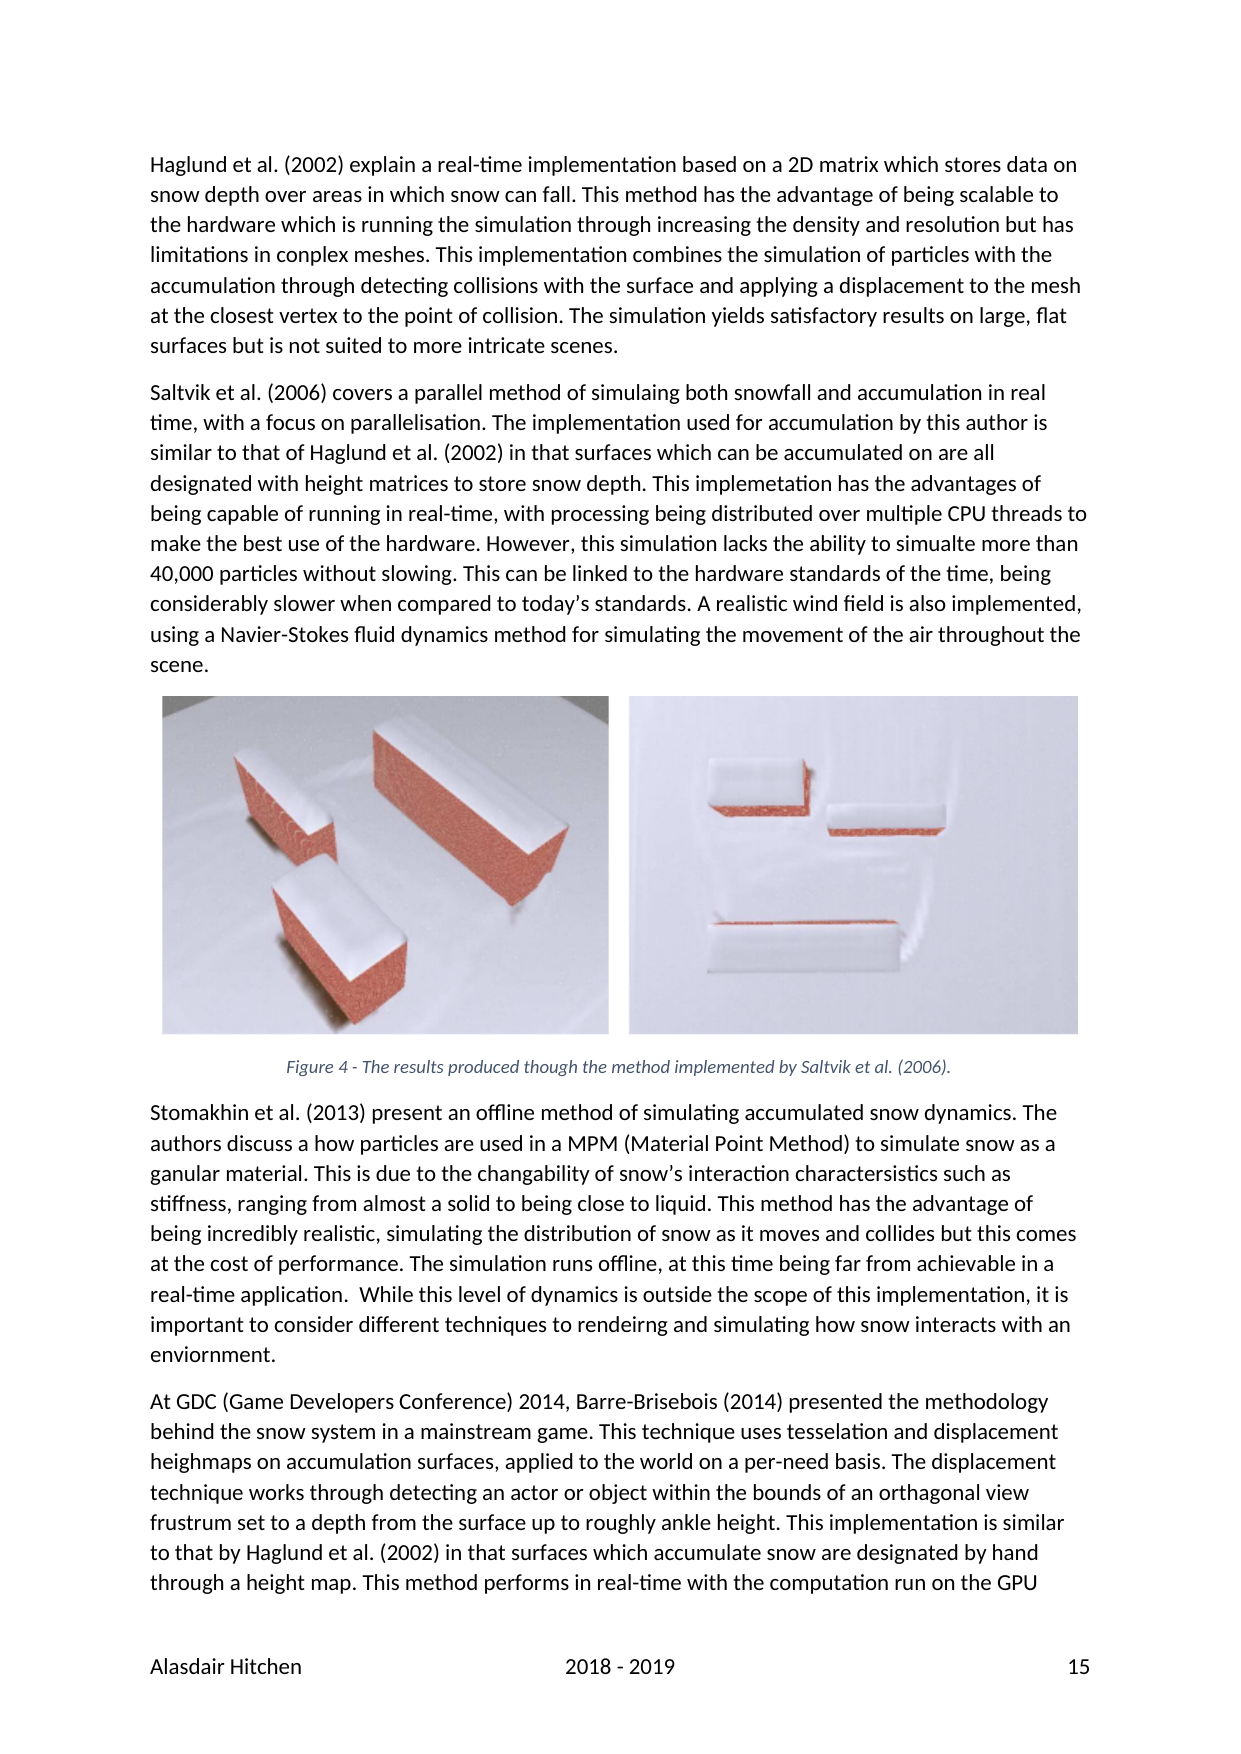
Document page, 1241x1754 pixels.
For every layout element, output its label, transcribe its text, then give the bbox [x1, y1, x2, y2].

text Haglund et al. (2002) explain a real-time implementation based on a 2D matrix which stores data on snow depth over areas in which snow can fall. This method has the advantage of being scalable to the hardware which is running the simulation through increasing the density and resolution but has limitations in conplex meshes. This implementation combines the simulation of particles with the accumulation through detecting collisions with the surface and applying a displacement to the mesh at the closest vertex to the point of collision. The simulation yields satisfactory results on large, flat surfaces but is not suited to more intricate scenes. [150, 150, 1090, 359]
picture [162, 696, 1078, 1036]
text Saltvik et al. (2006) covers a parallel method of simulaing both snowfall and accumulation in real time, with a focus on parallelisation. The implementation used for accumulation by this author is similar to that of Haglund et al. (2002) in that surfaces which can be accumulated on are all designated with height matrices to store snow depth. This implemetation has the advantages of being capable of running in real-time, with processing being distributed over multiple CPU threads to make the best use of the hardware. However, this simulation lacks the ability to simualte more than 40,000 particles without slowing. This can be linked to the hardware standards of the time, being considerably slower when compared to today’s standards. A realistic wind field is also implemented, using a Navier-Stokes fluid dynamics method for simulating the movement of the air throughout the scene. [150, 378, 1090, 678]
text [150, 1387, 1090, 1596]
text Figure 4 - The results produced though the method implemented by Saltvik et al. (2006). [150, 1055, 1090, 1078]
text Stomakhin et al. (2013) present an offline method of simulating accumulated snow dynamics. The authors discuss a how particles are used in a MPM (Material Point Method) to simulate snow as a ganular material. This is due to the changability of snow’s interaction charactersistics such as stiffness, ranging from almost a solid to being close to liquid. This method has the advantage of being incredibly realistic, simulating the distribution of snow as it moves and collides but this comes at the cost of performance. The simulation runs offline, at this time being far from achievable in a real-time application. While this level of dynamics is outside the scope of this implementation, it is important to consider different techniques to rendeirng and simulating how snow interacts with an enviornment. [150, 1098, 1090, 1368]
